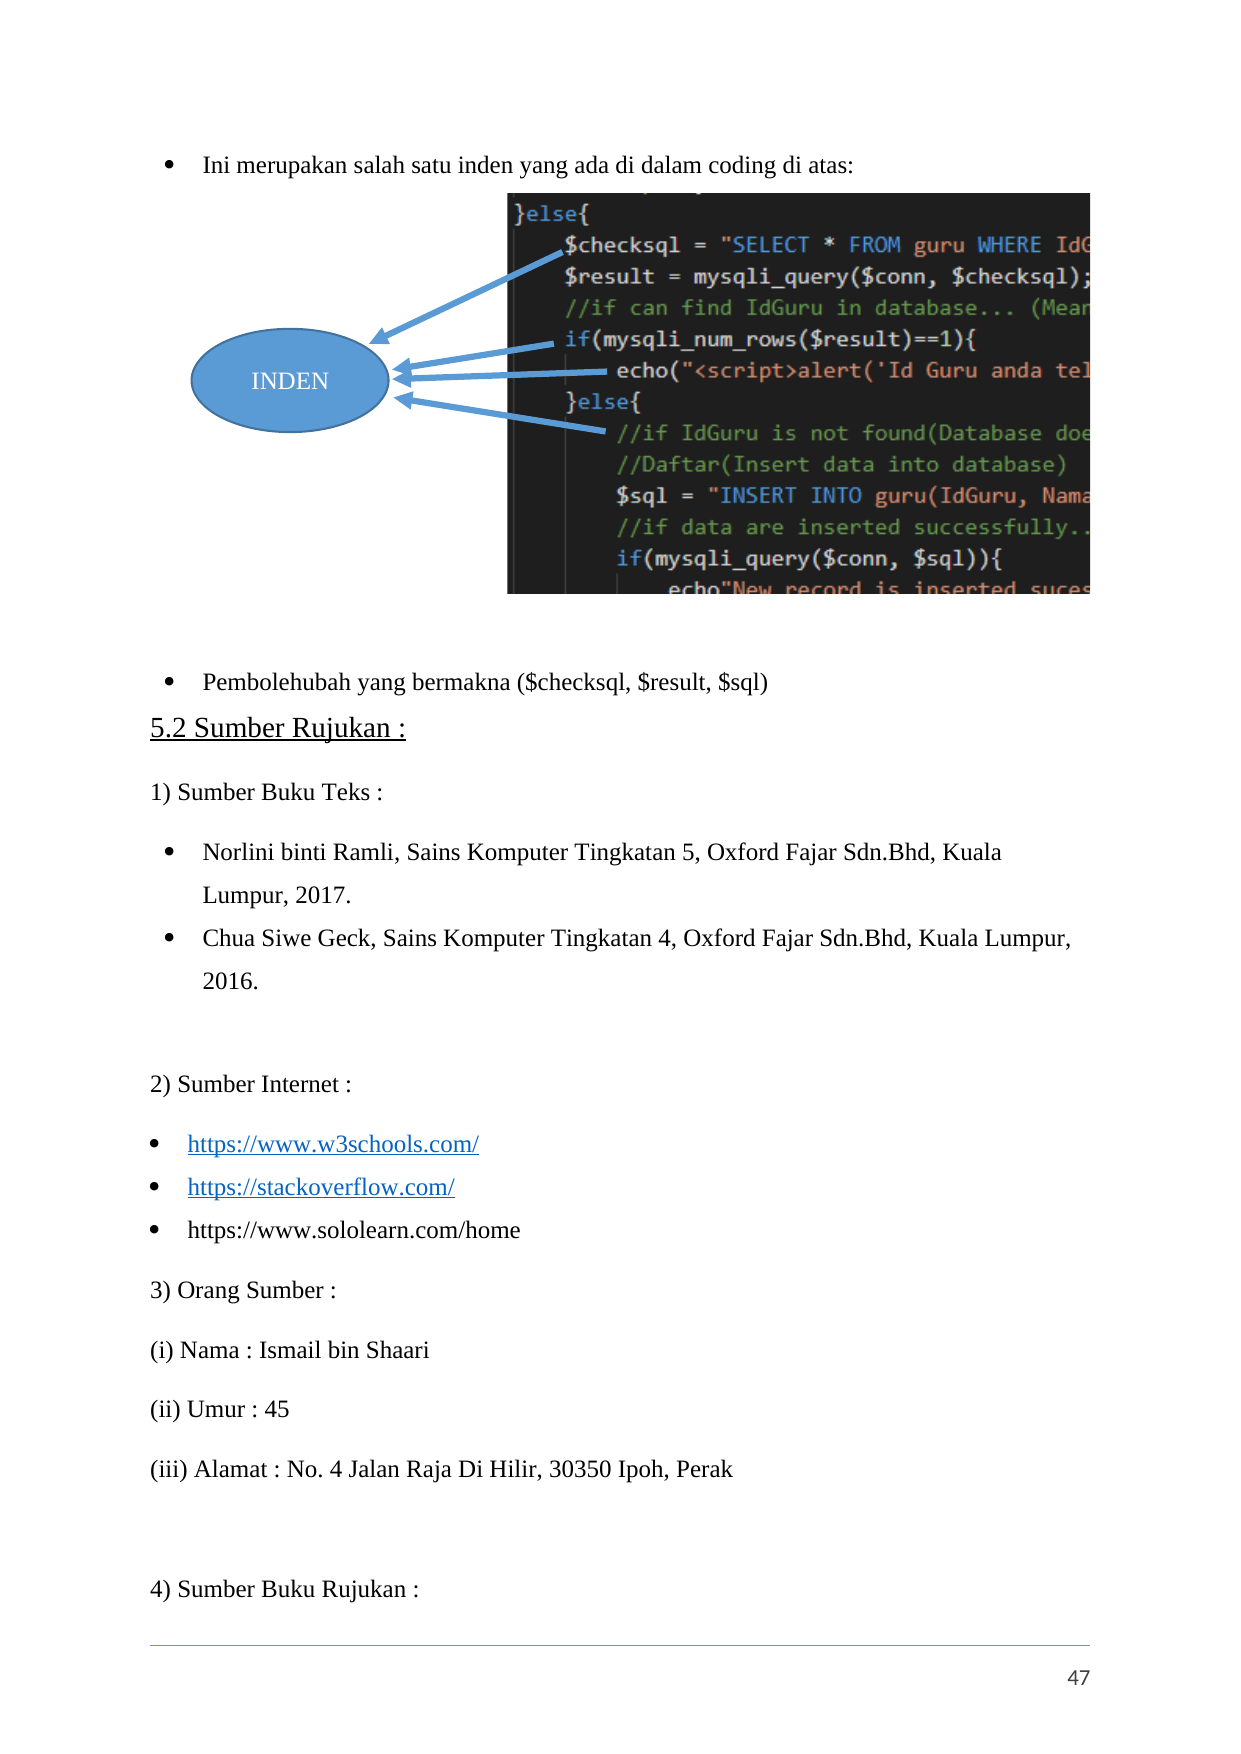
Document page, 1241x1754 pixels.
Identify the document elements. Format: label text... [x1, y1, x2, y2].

list Ini merupakan salah satu inden yang ada di dalam coding di atas: [165, 150, 1090, 179]
text 2) Sumber Internet : [150, 1069, 1090, 1098]
list https://www.sololearn.com/home [150, 1215, 1090, 1244]
text 5.2 Sumber Rujukan : [150, 710, 1090, 743]
text (i) Nama : Ismail bin Shaari [150, 1335, 1090, 1363]
text 1) Sumber Buku Teks : [150, 777, 1090, 806]
text 4) Sumber Buku Rujukan : [150, 1574, 1090, 1603]
list Chua Siwe Geck, Sains Komputer Tingkatan 4, Oxford Fajar Sdn.Bhd, Kuala Lumpur, 2016. [165, 923, 1090, 995]
list https://www.w3schools.com/ [150, 1129, 1090, 1158]
text (iii) Alamat : No. 4 Jalan Raja Di Hilir, 30350 Ipoh, Perak [150, 1454, 1090, 1483]
list https://stackoverflow.com/ [150, 1172, 1090, 1201]
picture [507, 193, 1091, 594]
list Pembolehubah yang bermakna ($checksql, $result, $sql) [165, 667, 1090, 696]
text 3) Orang Sumber : [150, 1275, 1090, 1304]
list Norlini binti Ramli, Sains Komputer Tingkatan 5, Oxford Fajar Sdn.Bhd, Kuala Lumpur, 2017. [165, 837, 1090, 909]
text (ii) Umur : 45 [150, 1394, 1090, 1423]
